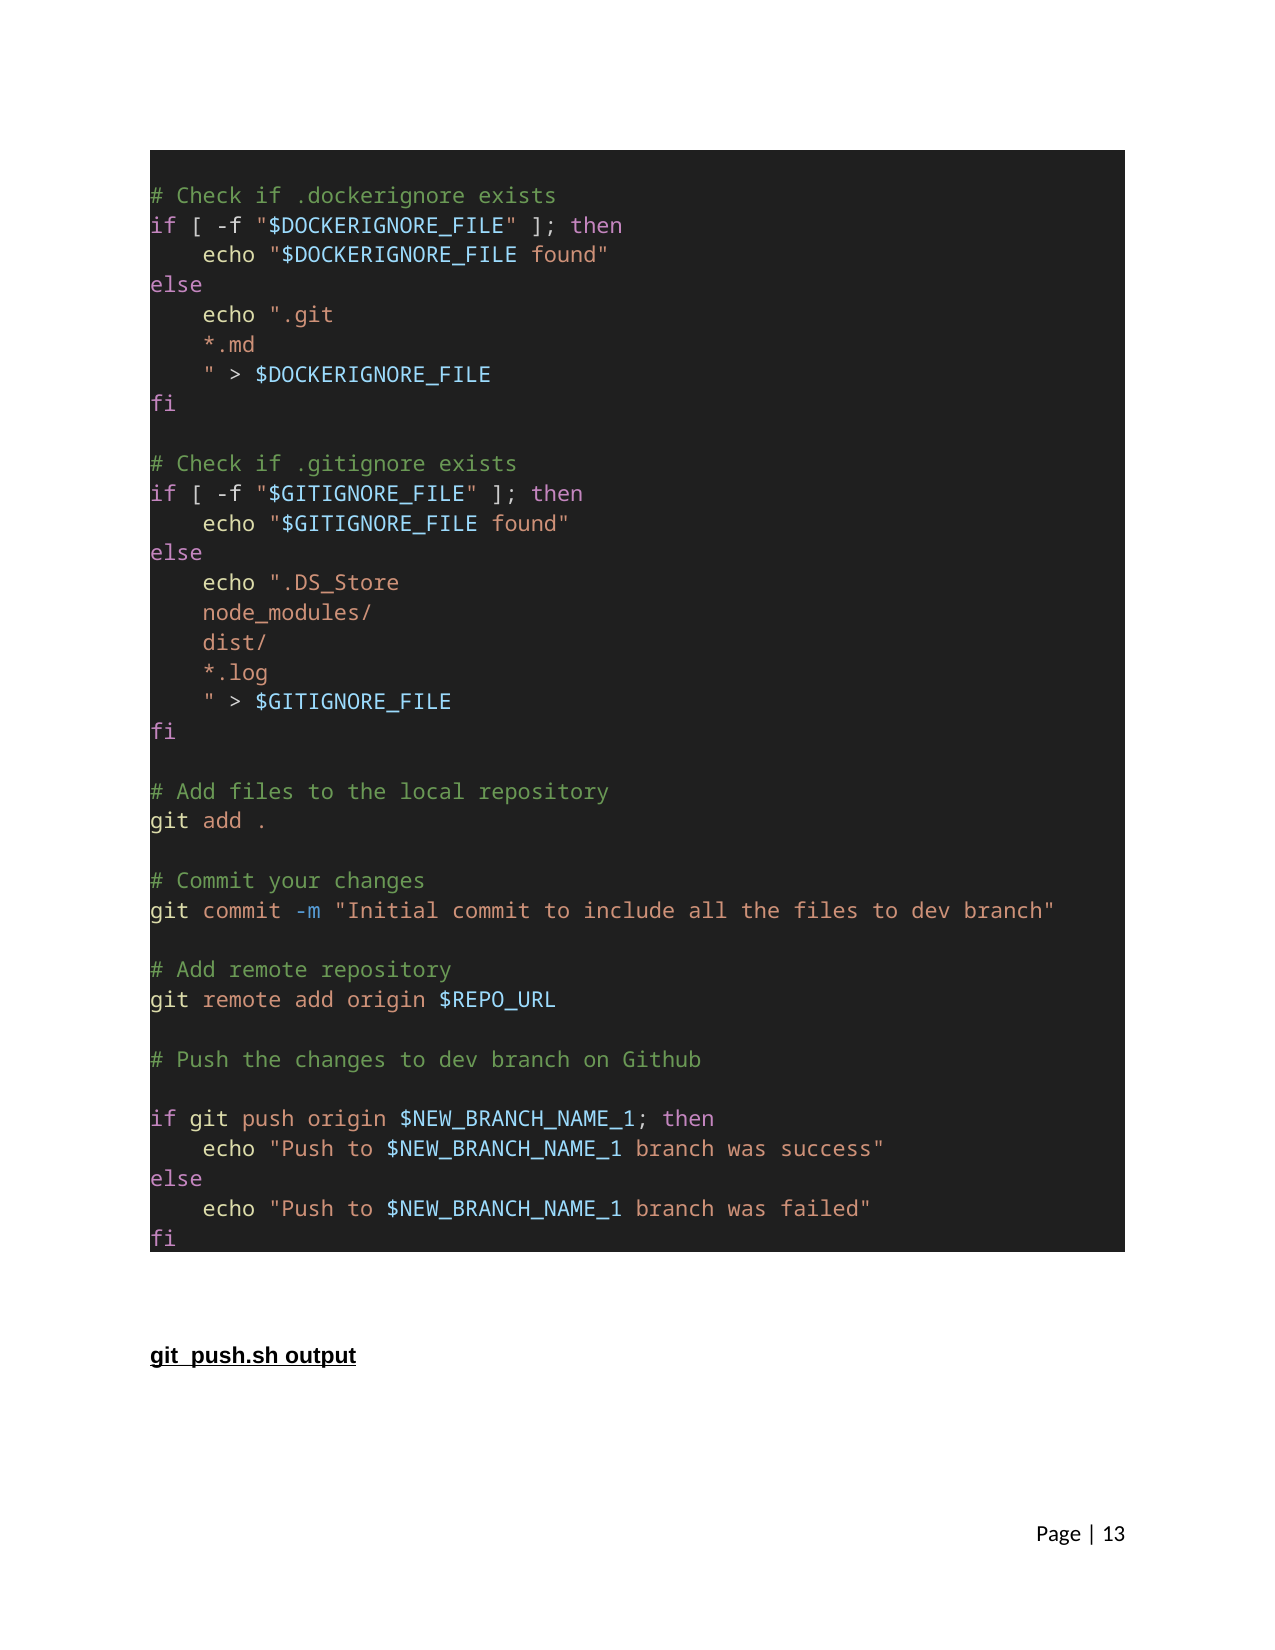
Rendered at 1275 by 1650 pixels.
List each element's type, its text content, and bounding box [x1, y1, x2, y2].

text fi [150, 1222, 1125, 1252]
text echo "$GITIGNORE_FILE found" [150, 507, 1125, 537]
text dist/ [150, 627, 1125, 656]
text node_modules/ [150, 597, 1125, 627]
text fi [150, 388, 1125, 418]
text else [150, 269, 1125, 299]
text " > $GITIGNORE_FILE [150, 686, 1125, 716]
text else [150, 537, 1125, 567]
text echo "Push to $NEW_BRANCH_NAME_1 branch was failed" [150, 1193, 1125, 1222]
text fi [150, 716, 1125, 746]
text echo ".DS_Store [150, 567, 1125, 597]
text if [ -f "$DOCKERIGNORE_FILE" ]; then [150, 209, 1125, 239]
text echo "Push to $NEW_BRANCH_NAME_1 branch was success" [150, 1133, 1125, 1163]
text git commit -m "Initial commit to include all the files to dev branch" [150, 895, 1125, 924]
text git add . [150, 805, 1125, 835]
text # Check if .gitignore exists [150, 448, 1125, 478]
text # Add remote repository [150, 954, 1125, 984]
text # Push the changes to dev branch on Github [150, 1044, 1125, 1073]
text # Check if .dockerignore exists [150, 180, 1125, 209]
text echo "$DOCKERIGNORE_FILE found" [150, 239, 1125, 269]
text git remote add origin $REPO_URL [150, 984, 1125, 1014]
text *.md [150, 329, 1125, 358]
text if [ -f "$GITIGNORE_FILE" ]; then [150, 478, 1125, 507]
text git_push.sh output [150, 1342, 1125, 1369]
text if git push origin $NEW_BRANCH_NAME_1; then [150, 1103, 1125, 1133]
text # Commit your changes [150, 865, 1125, 895]
text *.log [150, 656, 1125, 686]
text " > $DOCKERIGNORE_FILE [150, 358, 1125, 388]
text # Add files to the local repository [150, 776, 1125, 805]
text echo ".git [150, 299, 1125, 329]
text else [150, 1163, 1125, 1193]
